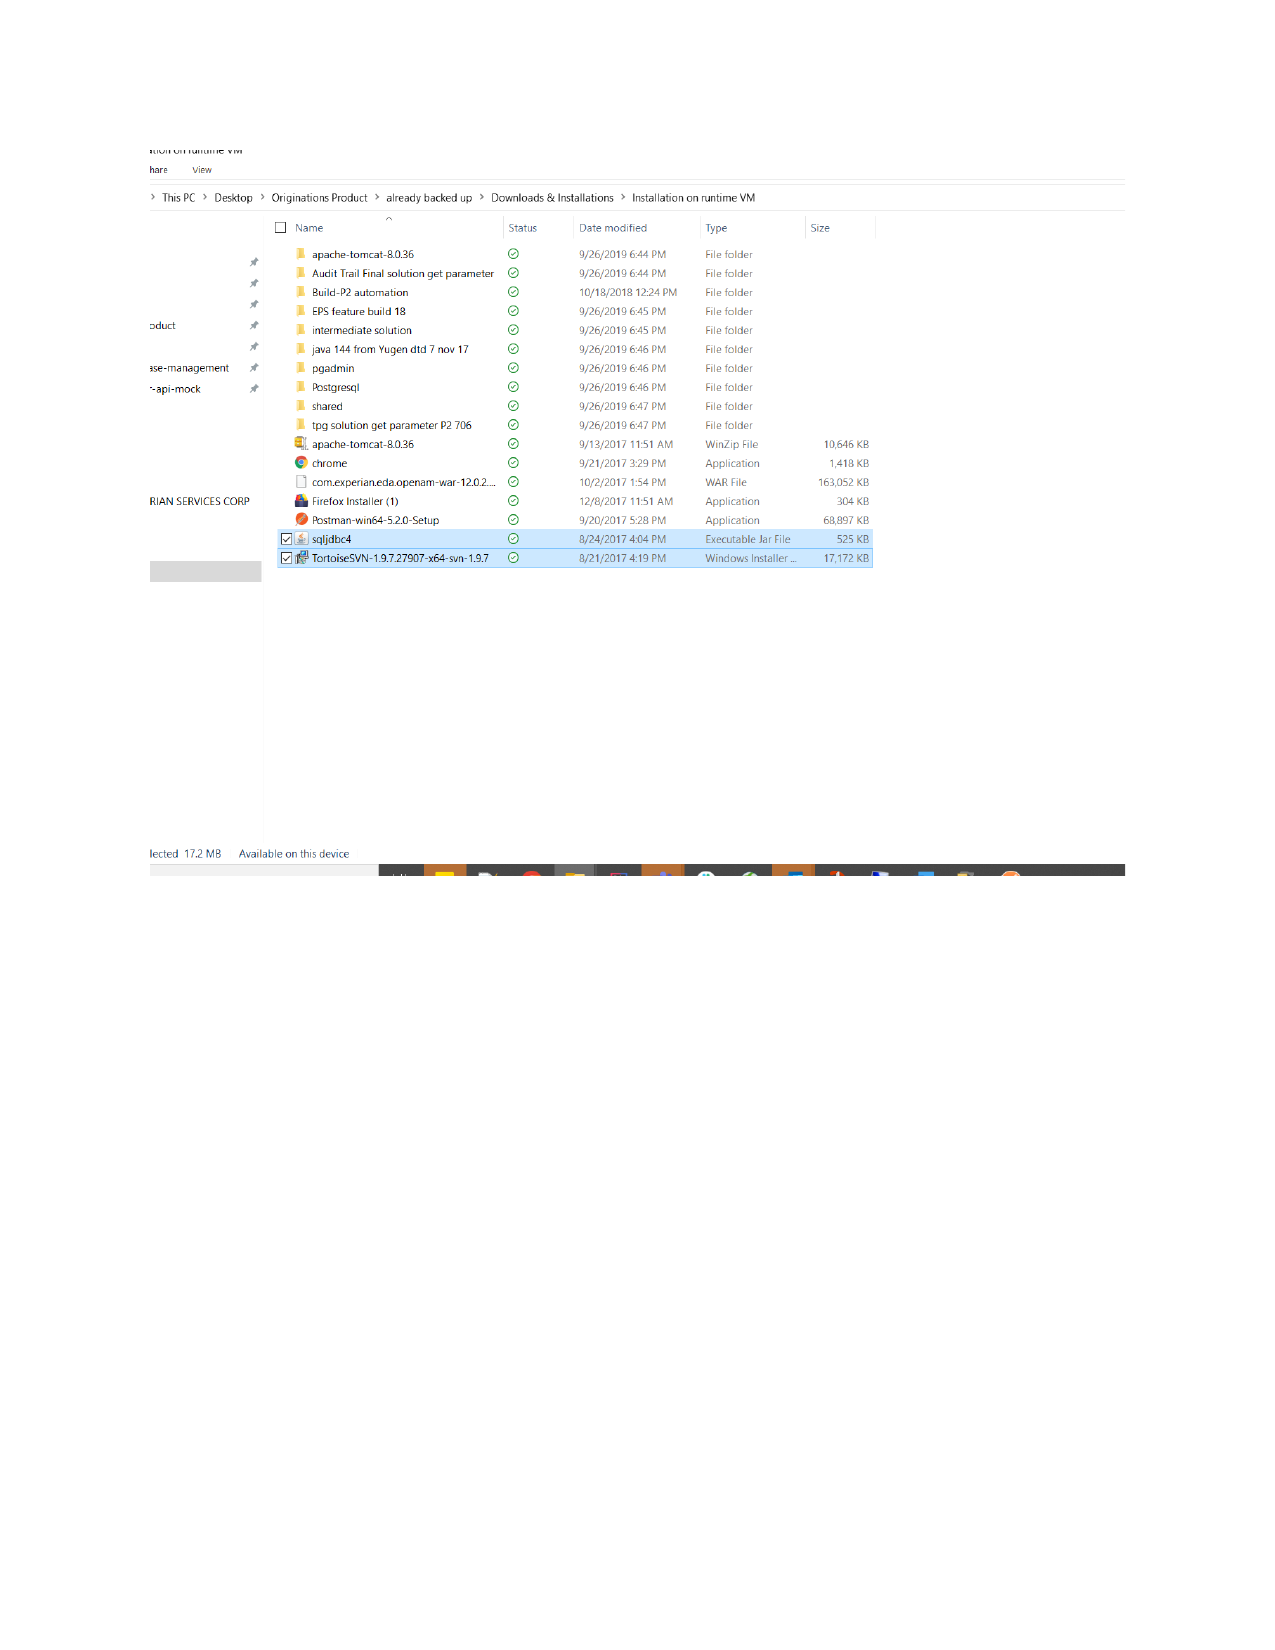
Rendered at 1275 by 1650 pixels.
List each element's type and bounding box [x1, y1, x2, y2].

picture [150, 150, 1125, 876]
